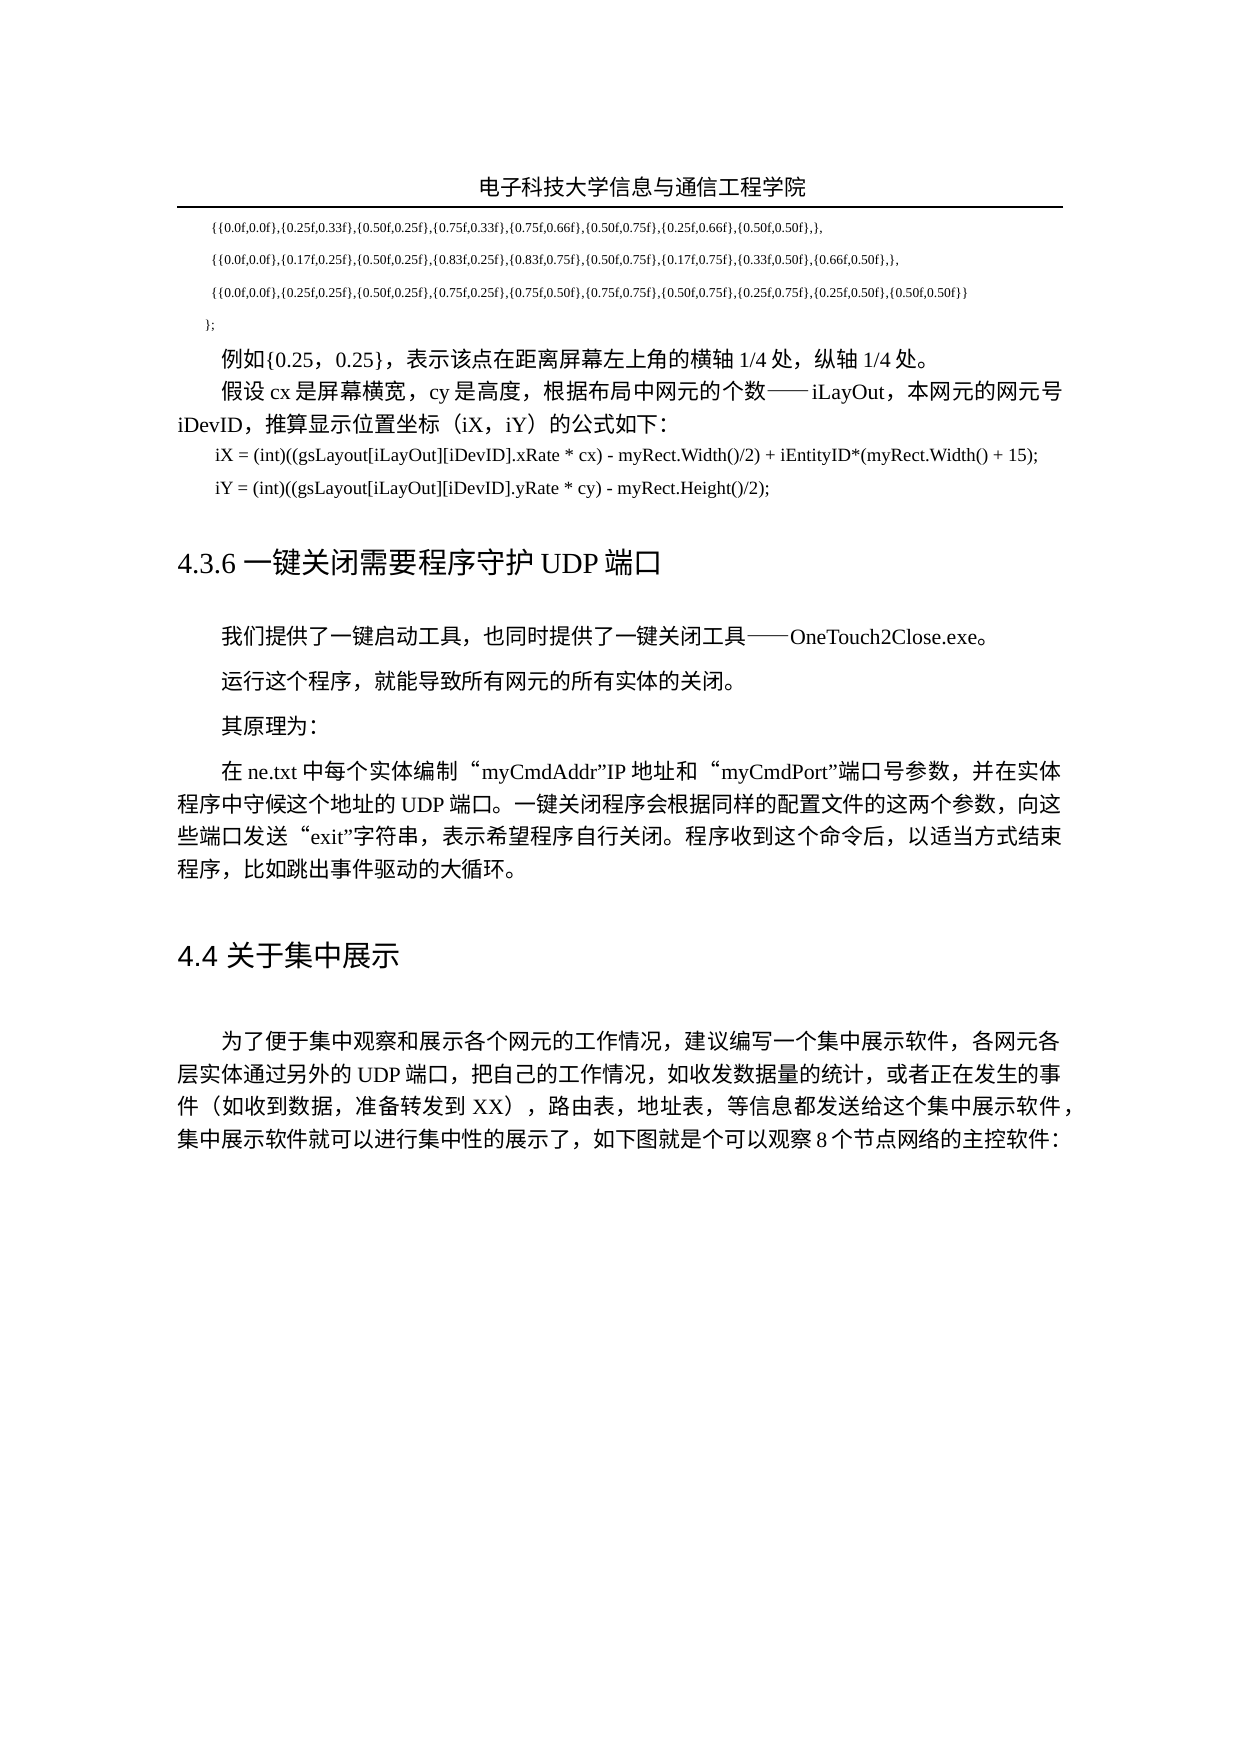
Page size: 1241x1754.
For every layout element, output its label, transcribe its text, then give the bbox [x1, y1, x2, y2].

text iY = (int)((gsLayout[iLayOut][iDevID].yRate * cy) - myRect.Height()/2); [177, 471, 1063, 504]
text 例如{0.25，0.25}，表示该点在距离屏幕左上角的横轴1/4处，纵轴1/4处。 [177, 341, 1063, 374]
text {{0.0f,0.0f},{0.25f,0.33f},{0.50f,0.25f},{0.75f,0.33f},{0.75f,0.66f},{0.50f,0.75f},{0.25f,0.66f},{0.50f,0.50f},}, [177, 211, 1063, 244]
text }; [177, 309, 1063, 341]
text iX = (int)((gsLayout[iLayOut][iDevID].xRate * cx) - myRect.Width()/2) + iEntityID*(myRect.Width() + 15); [177, 439, 1063, 471]
text 为了便于集中观察和展示各个网元的工作情况，建议编写一个集中展示软件，各网元各层实体通过另外的UDP端口，把自己的工作情况，如收发数据量的统计，或者正在发生的事件（如收到数据，准备转发到XX），路由表，地址表，等信息都发送给这个集中展示软件，集中展示软件就可以进行集中性的展示了，如下图就是个可以观察8个节点网络的主控软件： [177, 1024, 1063, 1154]
text 运行这个程序，就能导致所有网元的所有实体的关闭。 [177, 664, 1063, 696]
text 其原理为： [177, 709, 1063, 741]
text {{0.0f,0.0f},{0.17f,0.25f},{0.50f,0.25f},{0.83f,0.25f},{0.83f,0.75f},{0.50f,0.75f},{0.17f,0.75f},{0.33f,0.50f},{0.66f,0.50f},}, [177, 244, 1063, 276]
subtitle 关于集中展示 [177, 921, 1063, 986]
text 假设cx是屏幕横宽，cy是高度，根据布局中网元的个数——iLayOut，本网元的网元号iDevID，推算显示位置坐标（iX，iY）的公式如下： [177, 374, 1063, 439]
subtitle 一键关闭需要程序守护UDP端口 [177, 529, 1063, 594]
text {{0.0f,0.0f},{0.25f,0.25f},{0.50f,0.25f},{0.75f,0.25f},{0.75f,0.50f},{0.75f,0.75f},{0.50f,0.75f},{0.25f,0.75f},{0.25f,0.50f},{0.50f,0.50f}} [177, 276, 1063, 309]
text 在ne.txt中每个实体编制“myCmdAddr”IP地址和“myCmdPort”端口号参数，并在实体程序中守候这个地址的UDP端口。一键关闭程序会根据同样的配置文件的这两个参数，向这些端口发送“exit”字符串，表示希望程序自行关闭。程序收到这个命令后，以适当方式结束程序，比如跳出事件驱动的大循环。 [177, 754, 1063, 884]
text 我们提供了一键启动工具，也同时提供了一键关闭工具——OneTouch2Close.exe。 [177, 619, 1063, 651]
